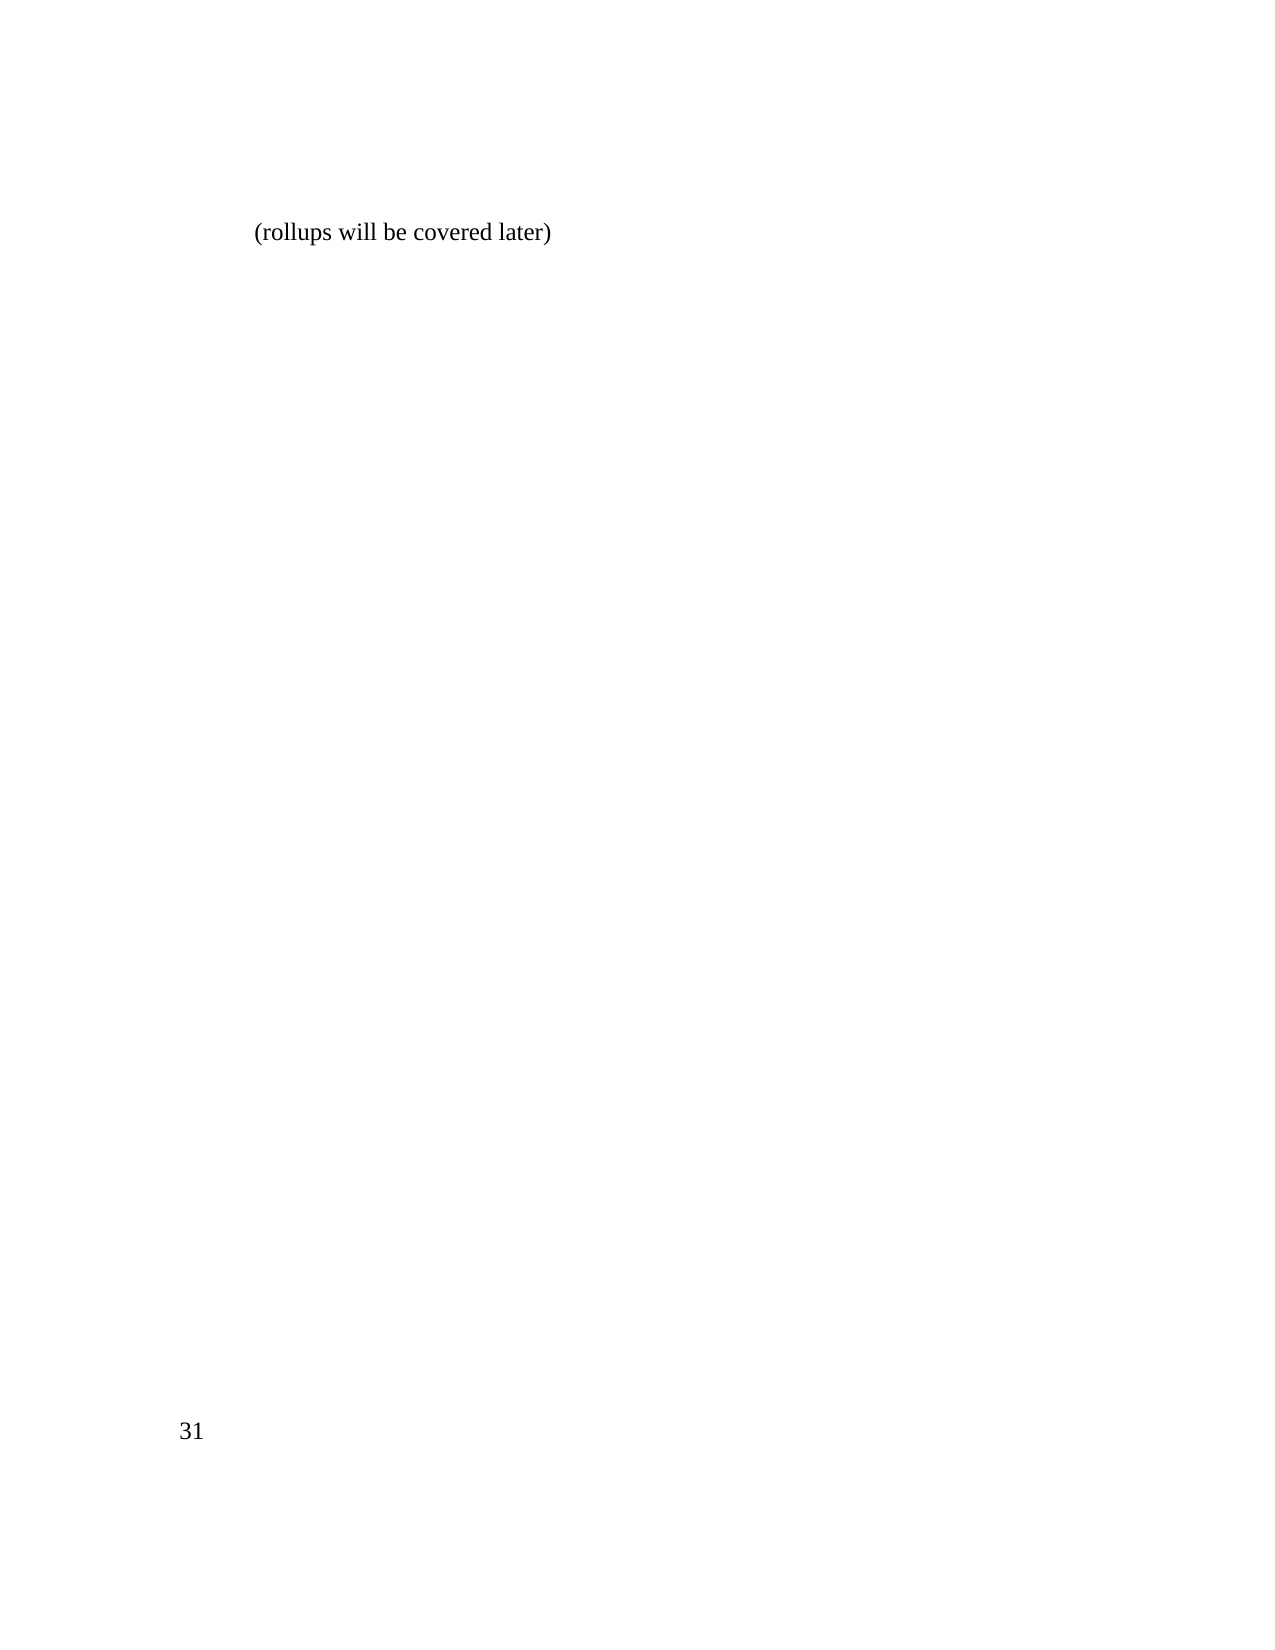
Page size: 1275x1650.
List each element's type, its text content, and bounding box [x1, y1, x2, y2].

text (rollups will be covered later) [179, 218, 1183, 246]
